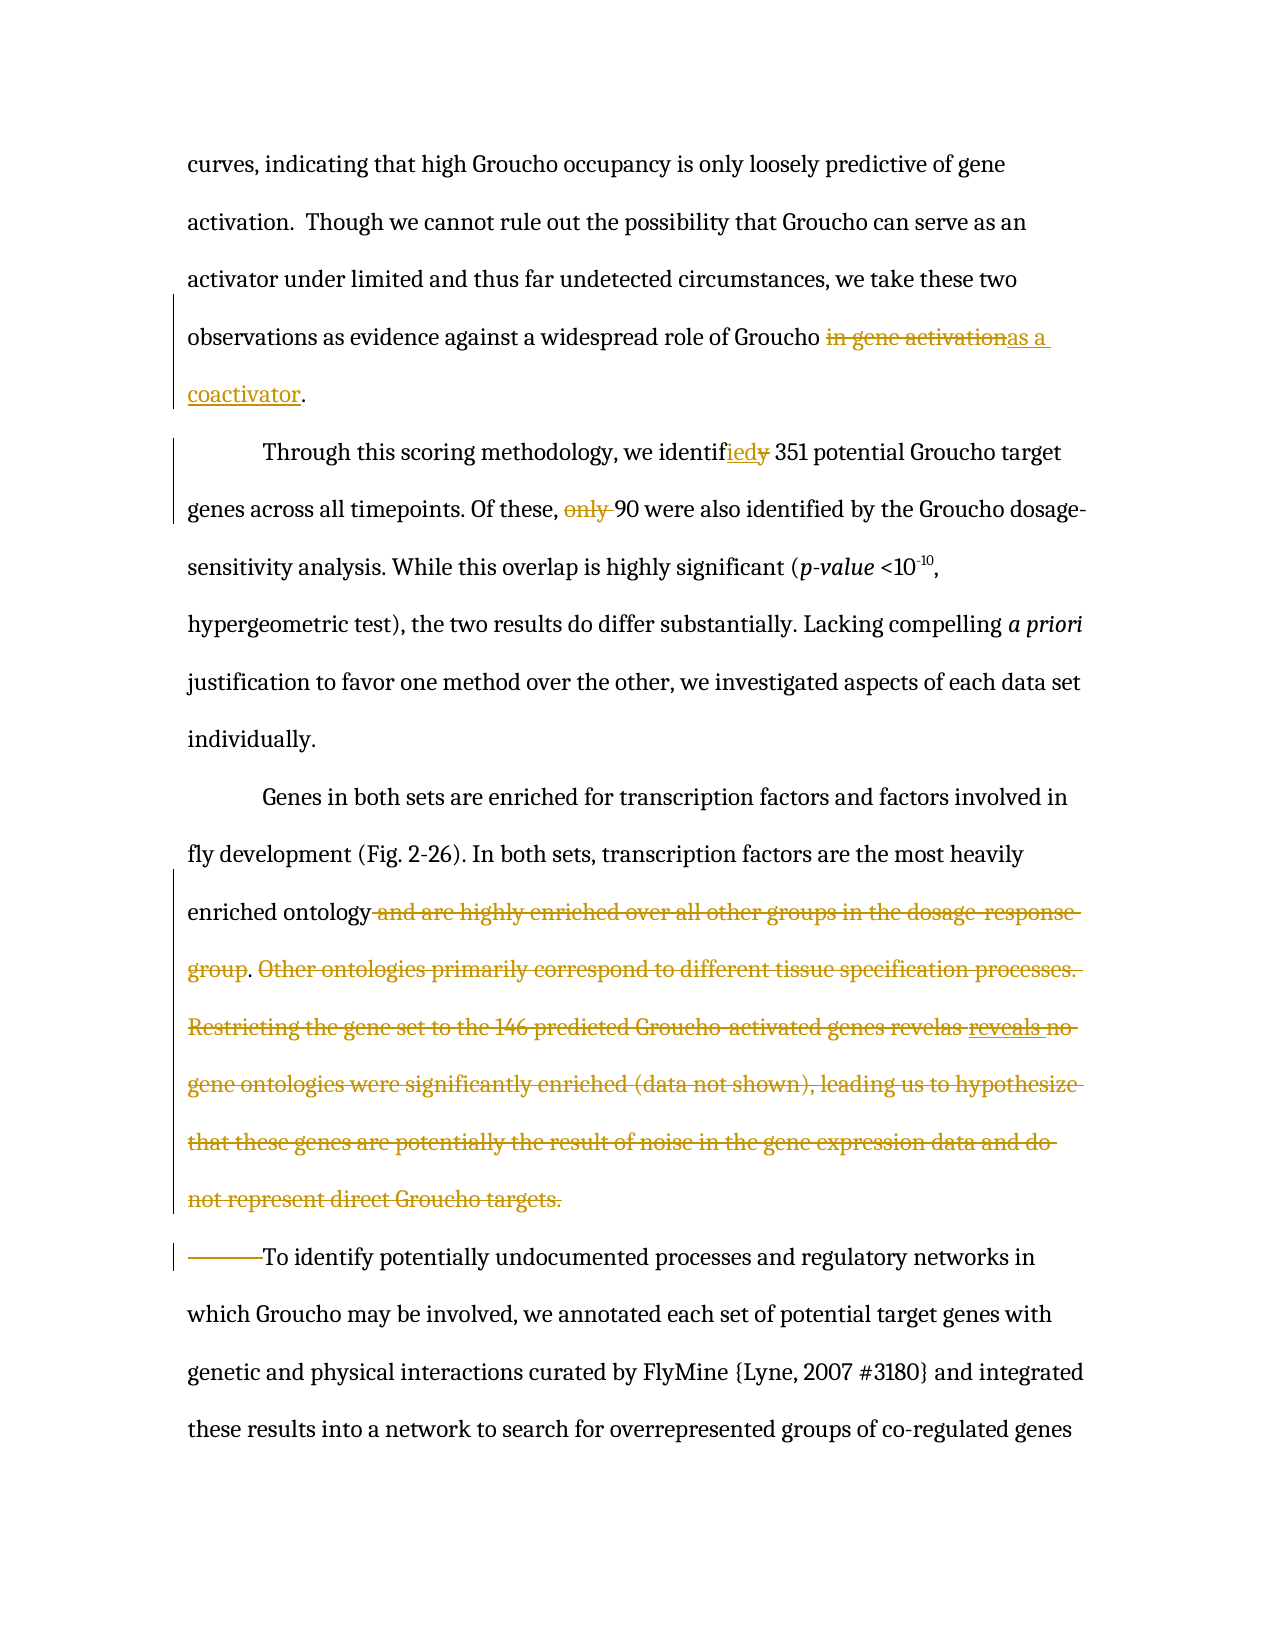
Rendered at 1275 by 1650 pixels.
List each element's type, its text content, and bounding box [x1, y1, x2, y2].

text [187, 150, 1087, 409]
text Through this scoring methodology, we identif 351 potential Groucho target genes across all timepoints. Of these, 90 were also identified by the Groucho dosage-sensitivity analysis. While this overlap is highly significant (p-value <10-10, hypergeometric test), the two results do differ substantially. Lacking compelling a priori justification to favor one method over the other, we investigated aspects of each data set individually. [187, 437, 1087, 754]
text Genes in both sets are enriched for transcription factors and factors involved in fly development (Fig. 2-26). In both sets, transcription factors are the most heavily enriched ontology. [187, 782, 1087, 1214]
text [187, 1242, 1087, 1444]
